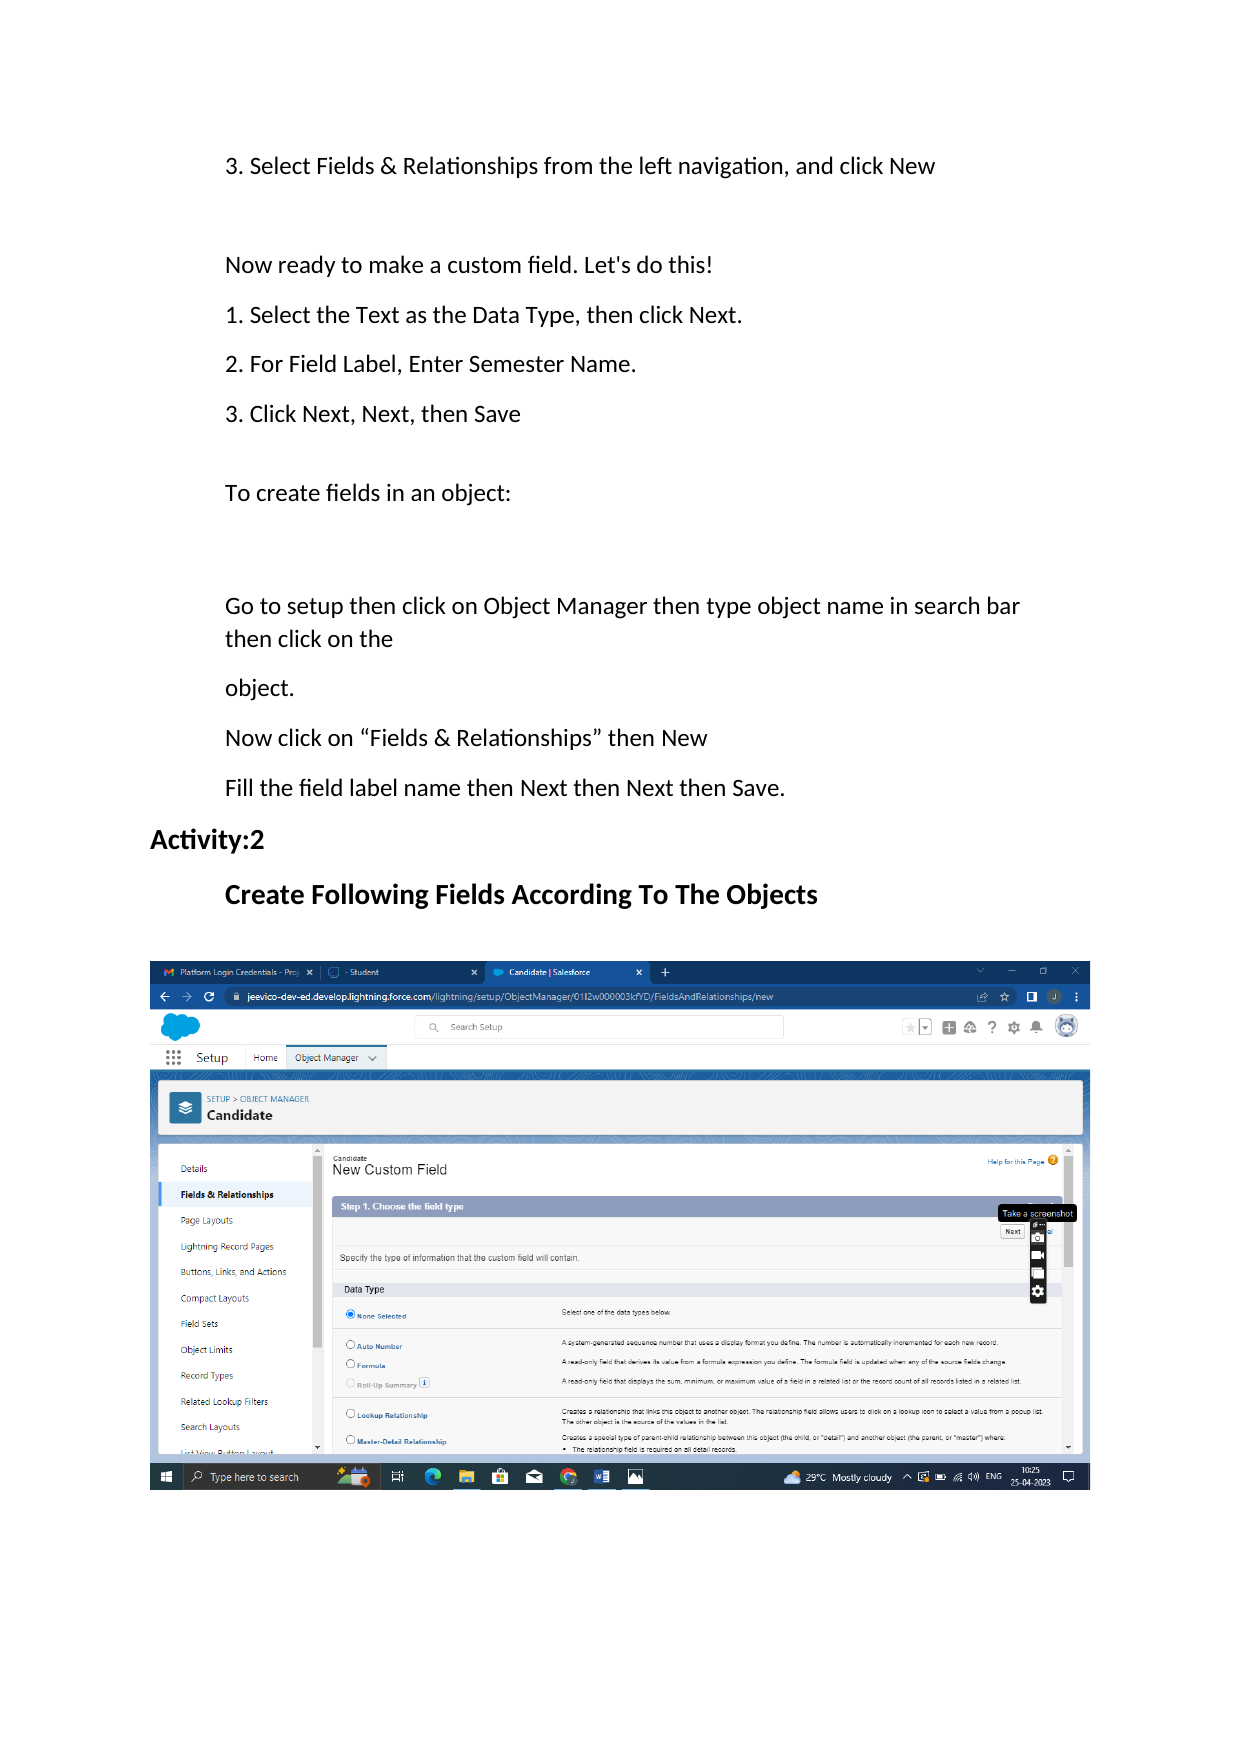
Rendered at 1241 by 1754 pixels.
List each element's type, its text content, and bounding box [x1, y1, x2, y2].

picture [150, 961, 1091, 1490]
text 3. Click Next, Next, then Save [225, 398, 1090, 459]
text To create fields in an object: [225, 477, 1090, 571]
text Fill the field label name then Next then Next then Save. [225, 772, 1090, 802]
text Now ready to make a custom field. Let's do this! [225, 249, 1090, 280]
text Create Following Fields According To The Objects [150, 876, 1090, 912]
text 3. Select Fields & Relationships from the left navigation, and click New [225, 150, 1090, 181]
text Now click on “Fields & Relationships” then New [225, 722, 1090, 753]
text object. [225, 672, 1090, 703]
text 1. Select the Text as the Data Type, then click Next. [225, 299, 1090, 329]
text Activity:2 [150, 821, 1090, 857]
text Go to setup then click on Object Manager then type object name in search bar then click on the [225, 590, 1090, 653]
text 2. For Field Label, Enter Semester Name. [225, 348, 1090, 379]
